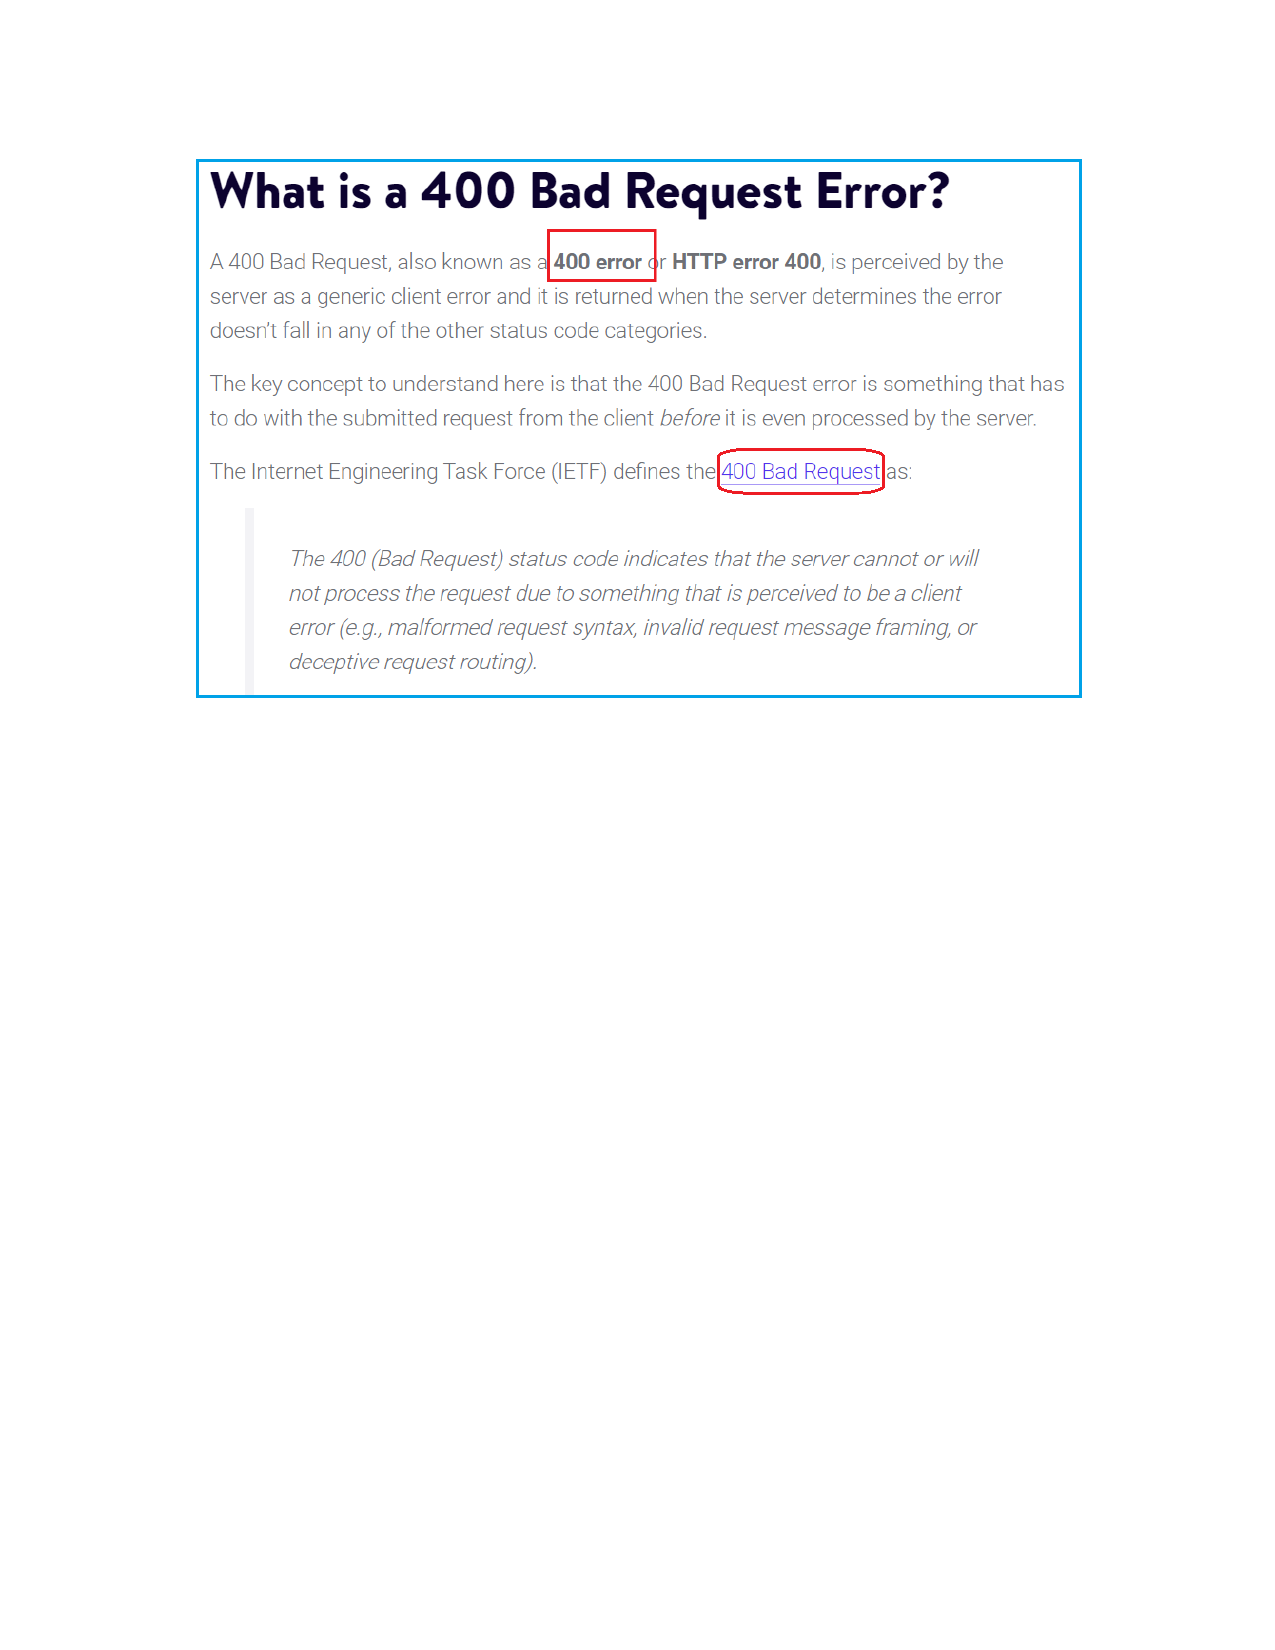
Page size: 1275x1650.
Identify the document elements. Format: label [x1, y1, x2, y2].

picture [187, 150, 1087, 702]
